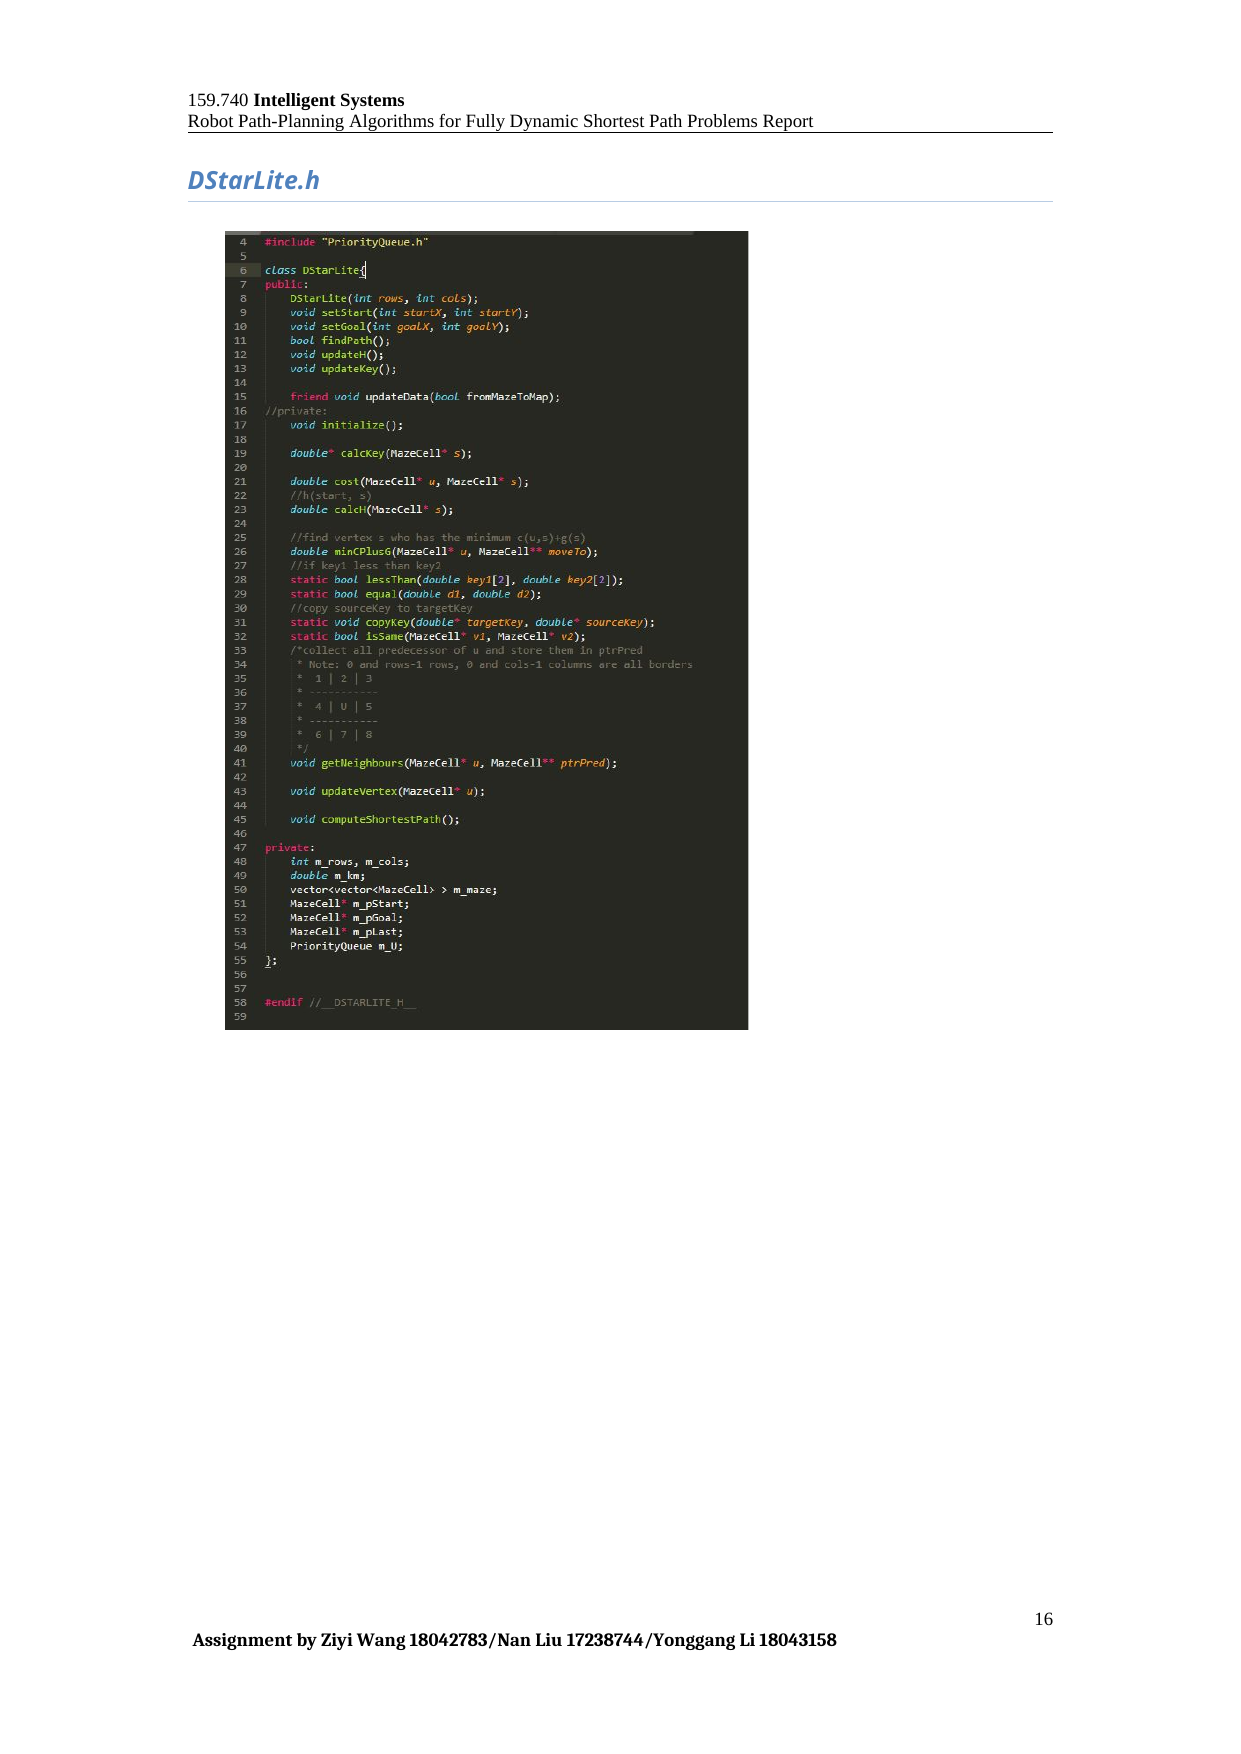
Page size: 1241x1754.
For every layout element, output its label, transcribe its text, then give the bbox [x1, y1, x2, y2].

subtitle DStarLite.h [187, 162, 1053, 202]
picture [225, 231, 749, 1030]
